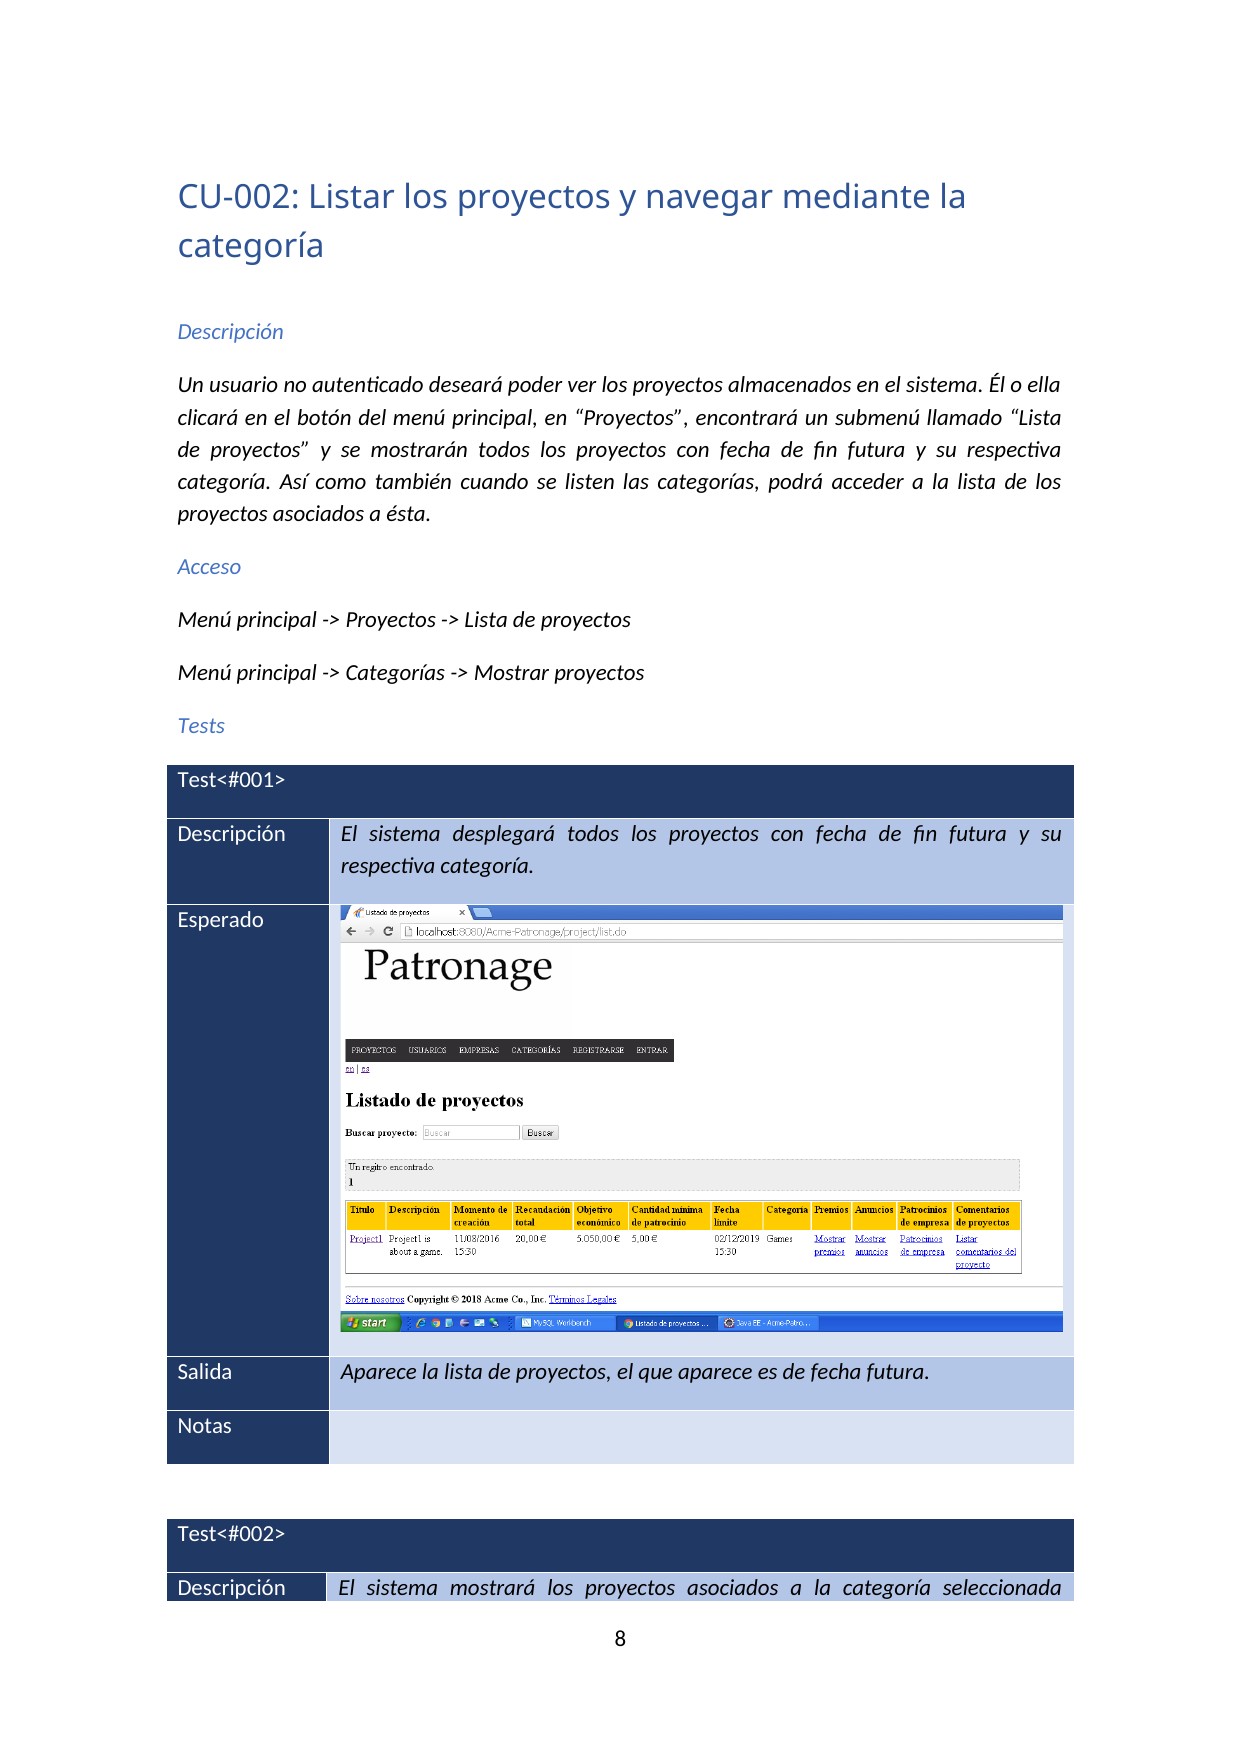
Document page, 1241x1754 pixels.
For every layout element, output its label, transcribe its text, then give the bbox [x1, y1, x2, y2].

table_header Test<#001> [167, 765, 1074, 818]
table_cell Notas [167, 1411, 329, 1464]
text Un usuario no autenticado deseará poder ver los proyectos almacenados en el sistema. Él o ella clicará en el botón del menú principal, en “Proyectos”, encontrará un submenú llamado “Lista de proyectos” y se mostrarán todos los proyectos con fecha de fin futura y su respectiva categoría. Así como también cuando se listen las categorías, podrá acceder a la lista de los proyectos asociados a ésta. [177, 370, 1063, 527]
text Menú principal -> Categorías -> Mostrar proyectos [177, 658, 1063, 686]
picture [340, 905, 1063, 1332]
table_cell Salida [167, 1357, 329, 1410]
table_cell El sistema desplegará todos los proyectos con fecha de fin futura y su respectiva categoría. [330, 819, 1074, 904]
text Tests [177, 711, 1063, 739]
text Menú principal -> Proyectos -> Lista de proyectos [177, 605, 1063, 633]
table_cell Aparece la lista de proyectos, el que aparece es de fecha futura. [330, 1357, 1074, 1410]
table_cell Descripción [167, 1573, 326, 1601]
table_cell Descripción [167, 819, 329, 904]
table_cell [330, 1411, 1074, 1464]
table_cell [327, 1573, 1074, 1601]
subtitle CU-002: Listar los proyectos y navegar mediante la categoría [177, 173, 1063, 267]
table_cell [330, 905, 1074, 1356]
text Descripción [177, 317, 1063, 345]
table_header Test<#002> [167, 1519, 1074, 1572]
text Acceso [177, 552, 1063, 580]
table_cell Esperado [167, 905, 329, 1356]
